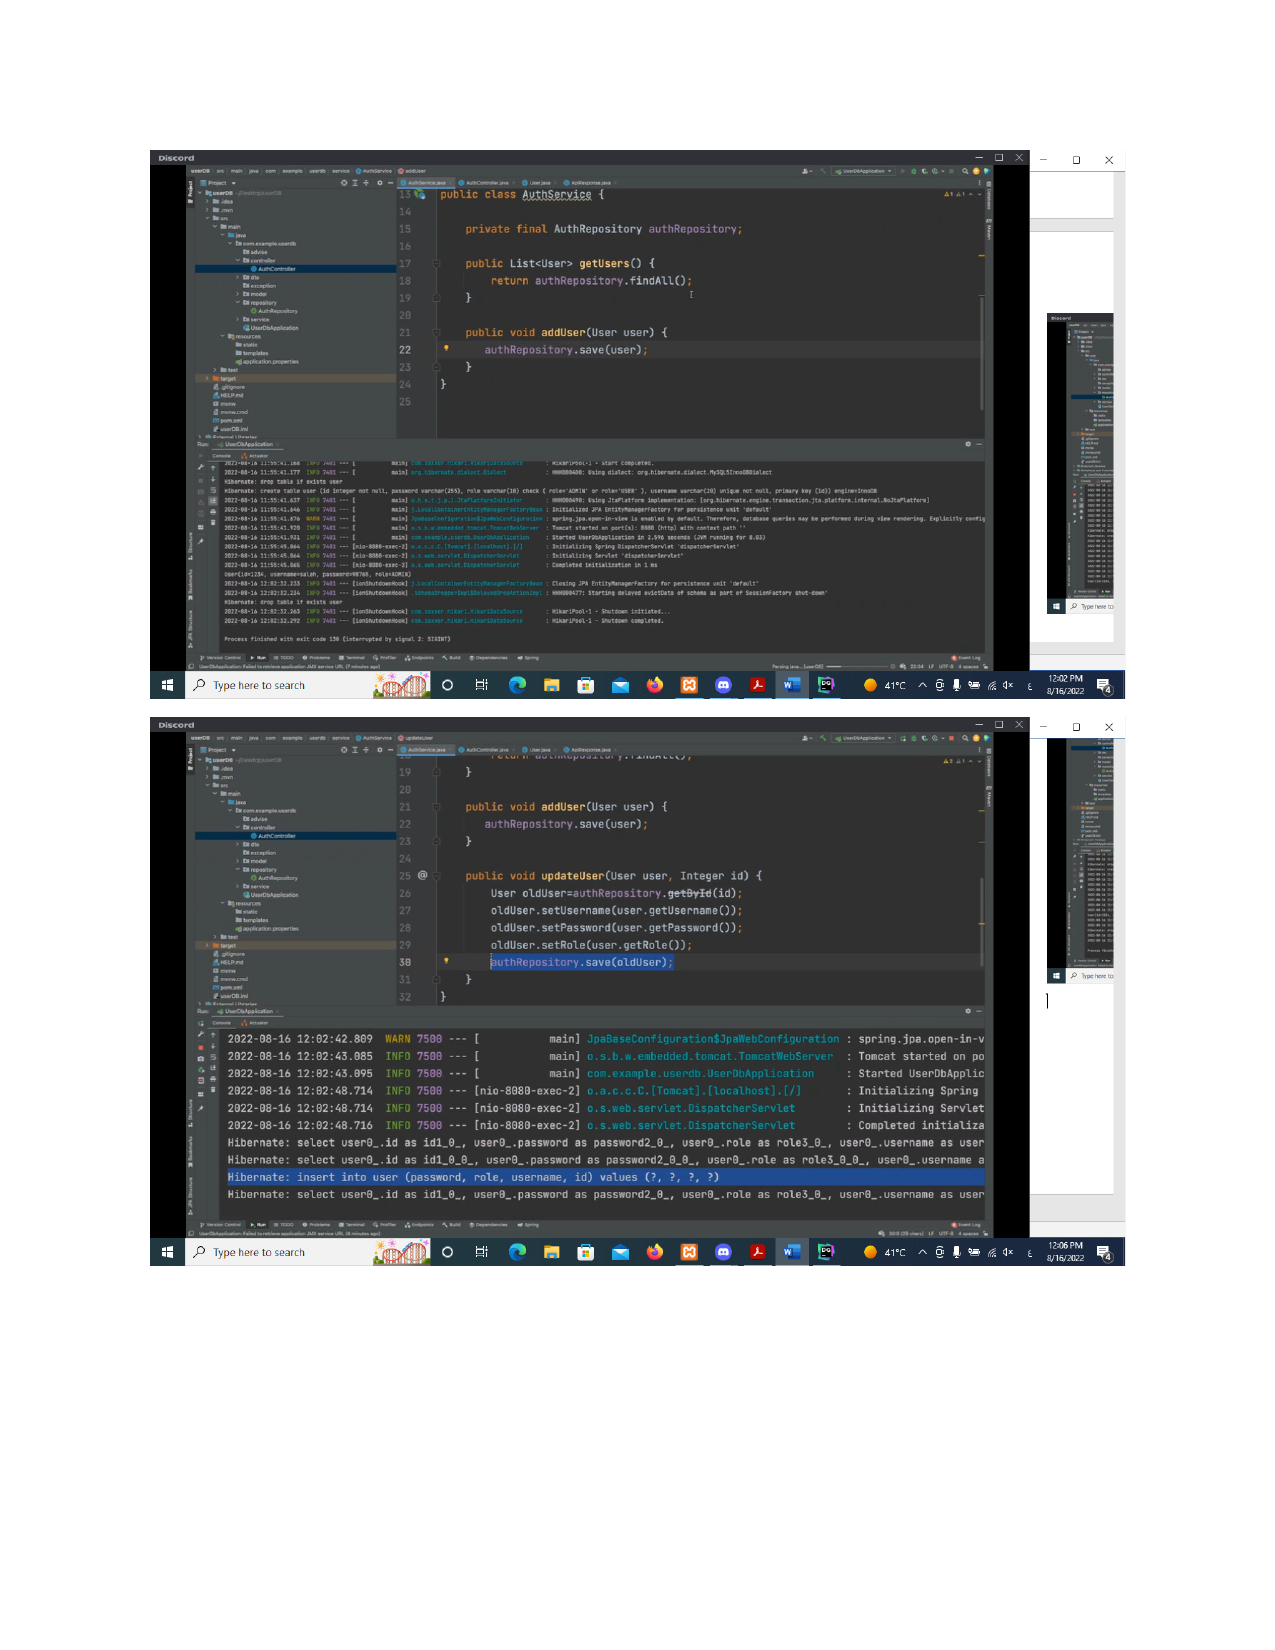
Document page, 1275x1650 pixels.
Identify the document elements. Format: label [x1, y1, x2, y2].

picture [150, 717, 1125, 1266]
picture [150, 150, 1125, 699]
